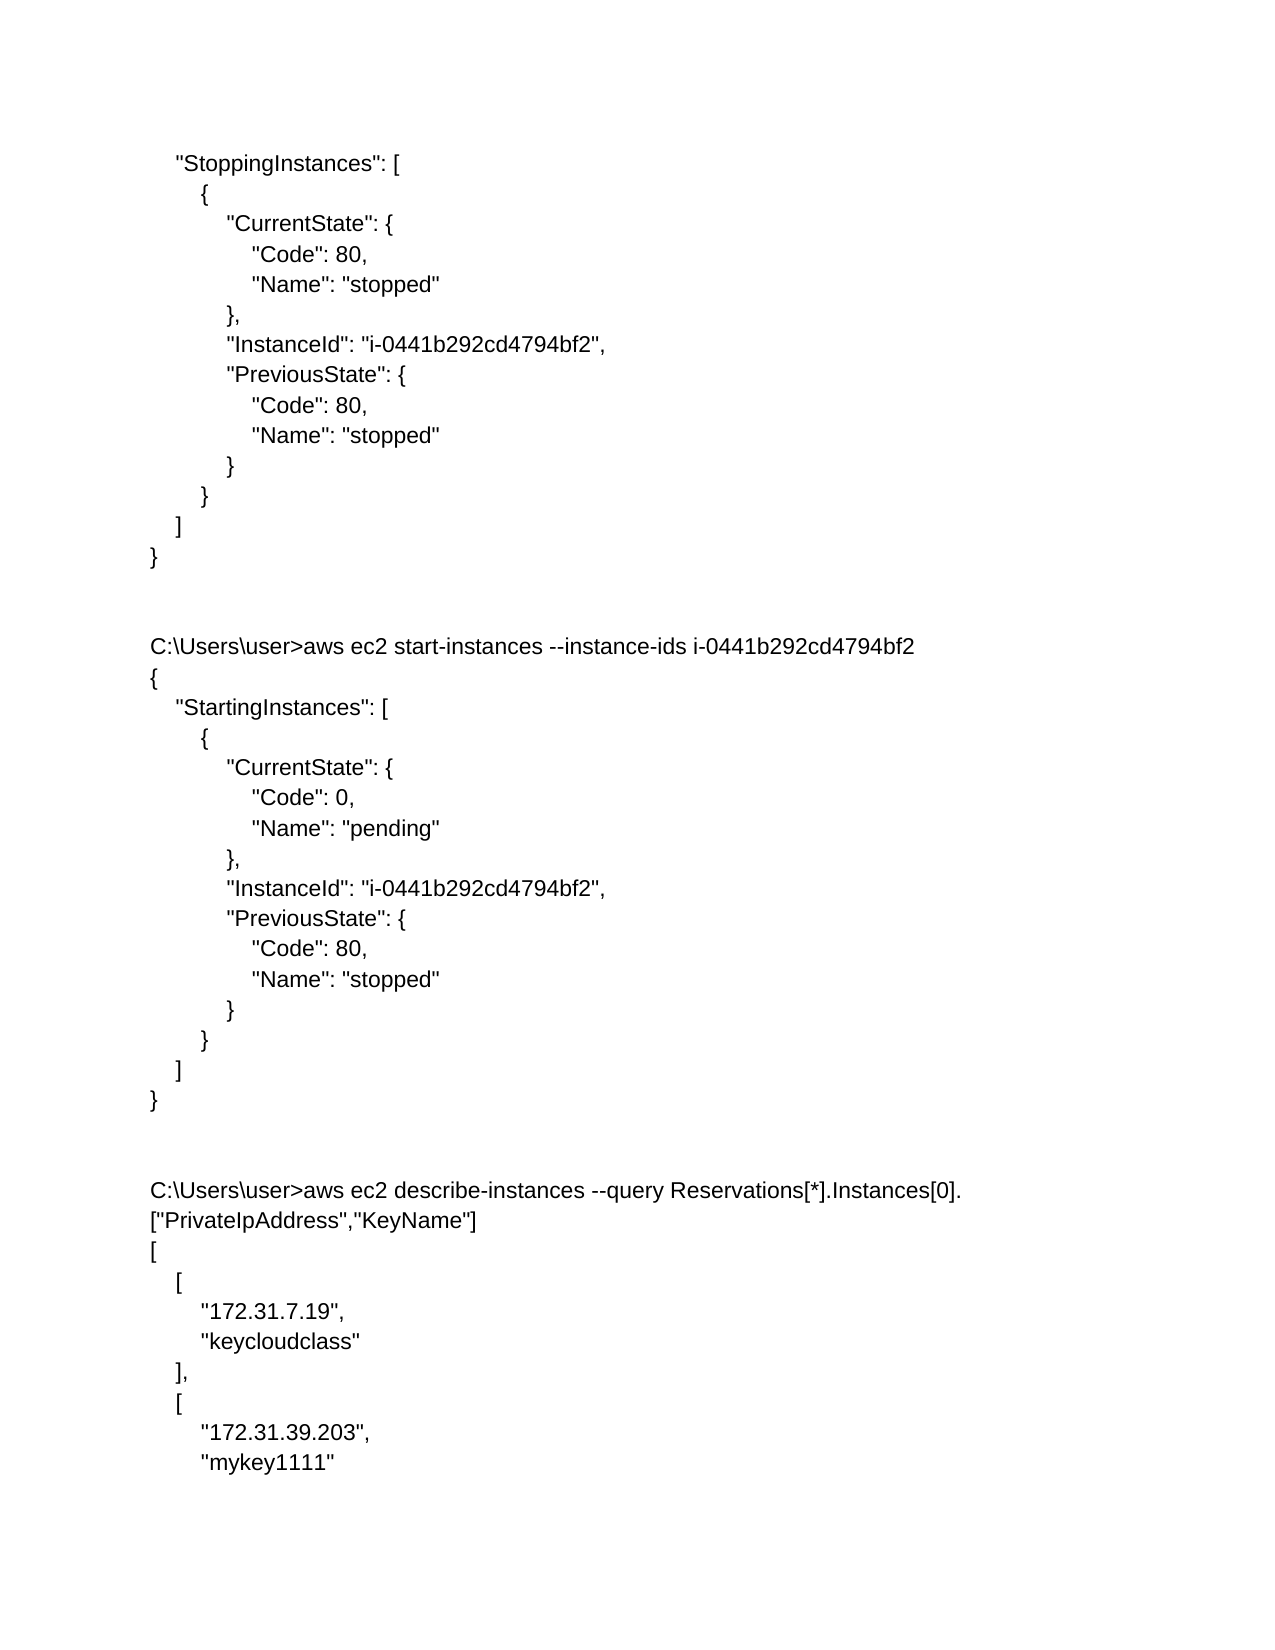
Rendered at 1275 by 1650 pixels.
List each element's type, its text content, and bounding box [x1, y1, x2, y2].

text "Code": 80, [150, 241, 1125, 267]
text "StartingInstances": [ [150, 694, 1125, 720]
text "InstanceId": "i-0441b292cd4794bf2", [150, 331, 1125, 358]
text "CurrentState": { [150, 210, 1125, 237]
text "Code": 0, [150, 784, 1125, 811]
text "PreviousState": { [150, 361, 1125, 388]
text C:\Users\user>aws ec2 start-instances --instance-ids i-0441b292cd4794bf2 [150, 633, 1125, 660]
text "StoppingInstances": [ [150, 150, 1125, 176]
text "InstanceId": "i-0441b292cd4794bf2", [150, 875, 1125, 901]
text } [150, 1026, 1125, 1052]
text "Name": "stopped" [150, 422, 1125, 448]
text "Name": "stopped" [150, 966, 1125, 992]
text ] [150, 512, 1125, 539]
text "Name": "stopped" [150, 271, 1125, 297]
text } [150, 543, 1125, 569]
text }, [150, 845, 1125, 871]
text [ [150, 1388, 1125, 1415]
text "CurrentState": { [150, 754, 1125, 781]
text "Code": 80, [150, 392, 1125, 418]
text } [150, 482, 1125, 509]
text { [150, 180, 1125, 207]
text "172.31.39.203", [150, 1419, 1125, 1445]
text ] [150, 1056, 1125, 1083]
text } [150, 452, 1125, 478]
text } [150, 1086, 1125, 1113]
text "PreviousState": { [150, 905, 1125, 932]
text C:\Users\user>aws ec2 describe-instances --query Reservations[*].Instances[0].["PrivateIpAddress","KeyName"] [150, 1177, 1125, 1234]
text "172.31.7.19", [150, 1298, 1125, 1324]
text "Code": 80, [150, 935, 1125, 962]
text } [150, 996, 1125, 1022]
text { [150, 663, 1125, 690]
text { [150, 724, 1125, 750]
text [ [150, 1237, 1125, 1264]
text "Name": "pending" [150, 814, 1125, 841]
text "mykey1111" [150, 1449, 1125, 1475]
text "keycloudclass" [150, 1328, 1125, 1354]
text }, [150, 301, 1125, 327]
text [ [150, 1268, 1125, 1294]
text ], [150, 1358, 1125, 1385]
